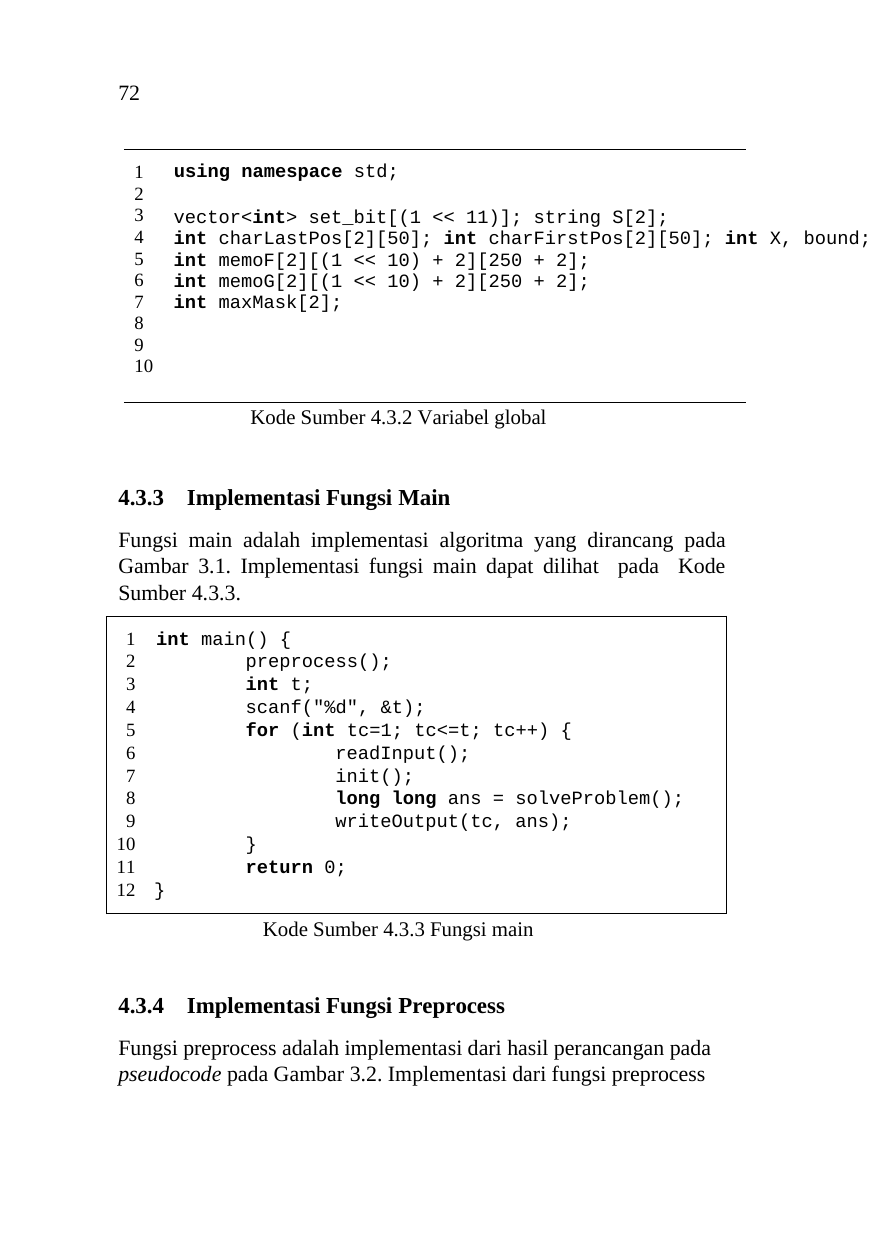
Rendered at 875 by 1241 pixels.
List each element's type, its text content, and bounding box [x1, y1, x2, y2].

text Kode Sumber 4.3.2 Variabel global [250, 405, 755, 429]
subtitle Implementasi Fungsi Main [118, 484, 755, 511]
list Fungsi main adalah implementasi algoritma yang dirancang pada Gambar 3.1. Implementasi fungsi main dapat dilihat pada Kode Sumber 4.3.3. [118, 527, 727, 605]
text Fungsi preprocess adalah implementasi dari hasil perancangan pada [118, 1034, 755, 1060]
subtitle Implementasi Fungsi Preprocess [118, 992, 755, 1018]
text Kode Sumber 4.3.3 Fungsi main [263, 608, 755, 941]
text pseudocode pada Gambar 3.2. Implementasi dari fungsi preprocess [118, 1061, 755, 1087]
